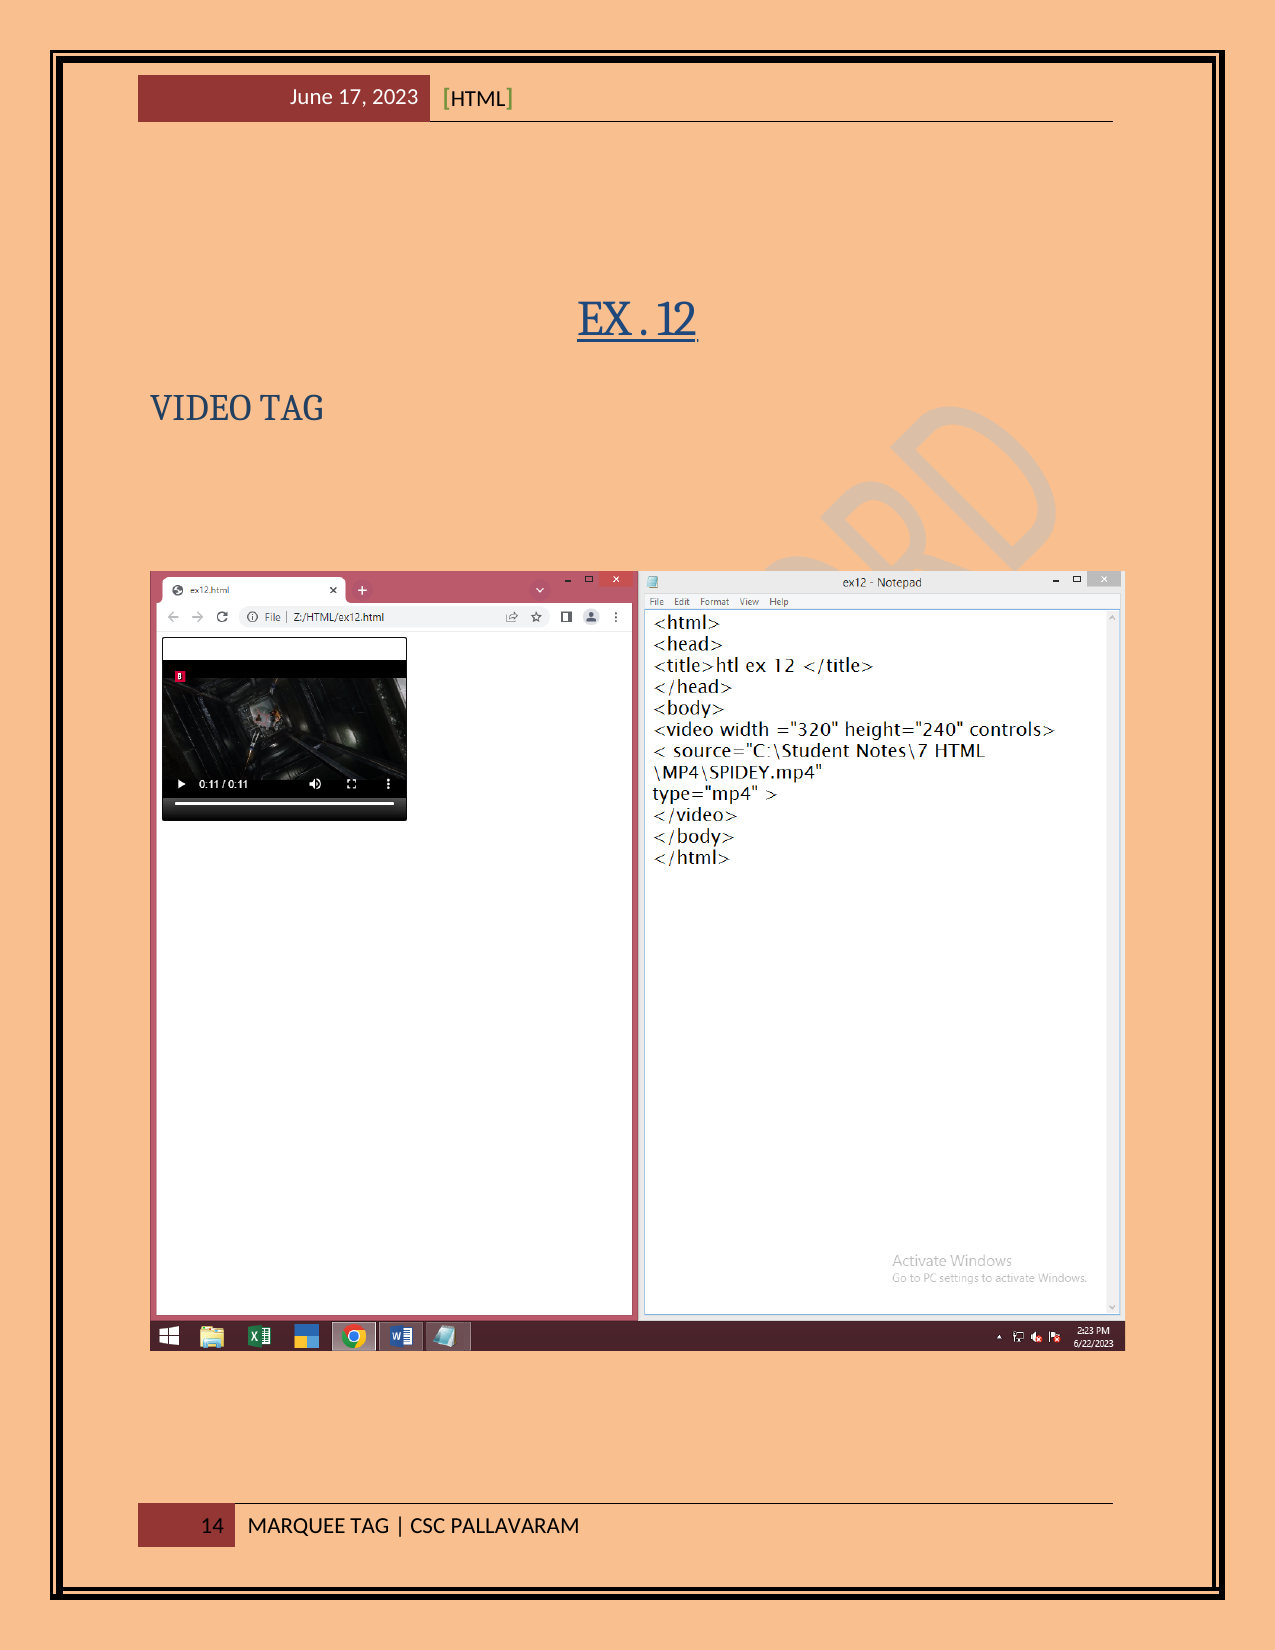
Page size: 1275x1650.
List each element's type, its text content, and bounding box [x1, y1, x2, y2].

title Ex . 12 [150, 297, 1125, 345]
subtitle VIDEO TAG [150, 387, 1125, 430]
picture [150, 571, 1125, 1351]
